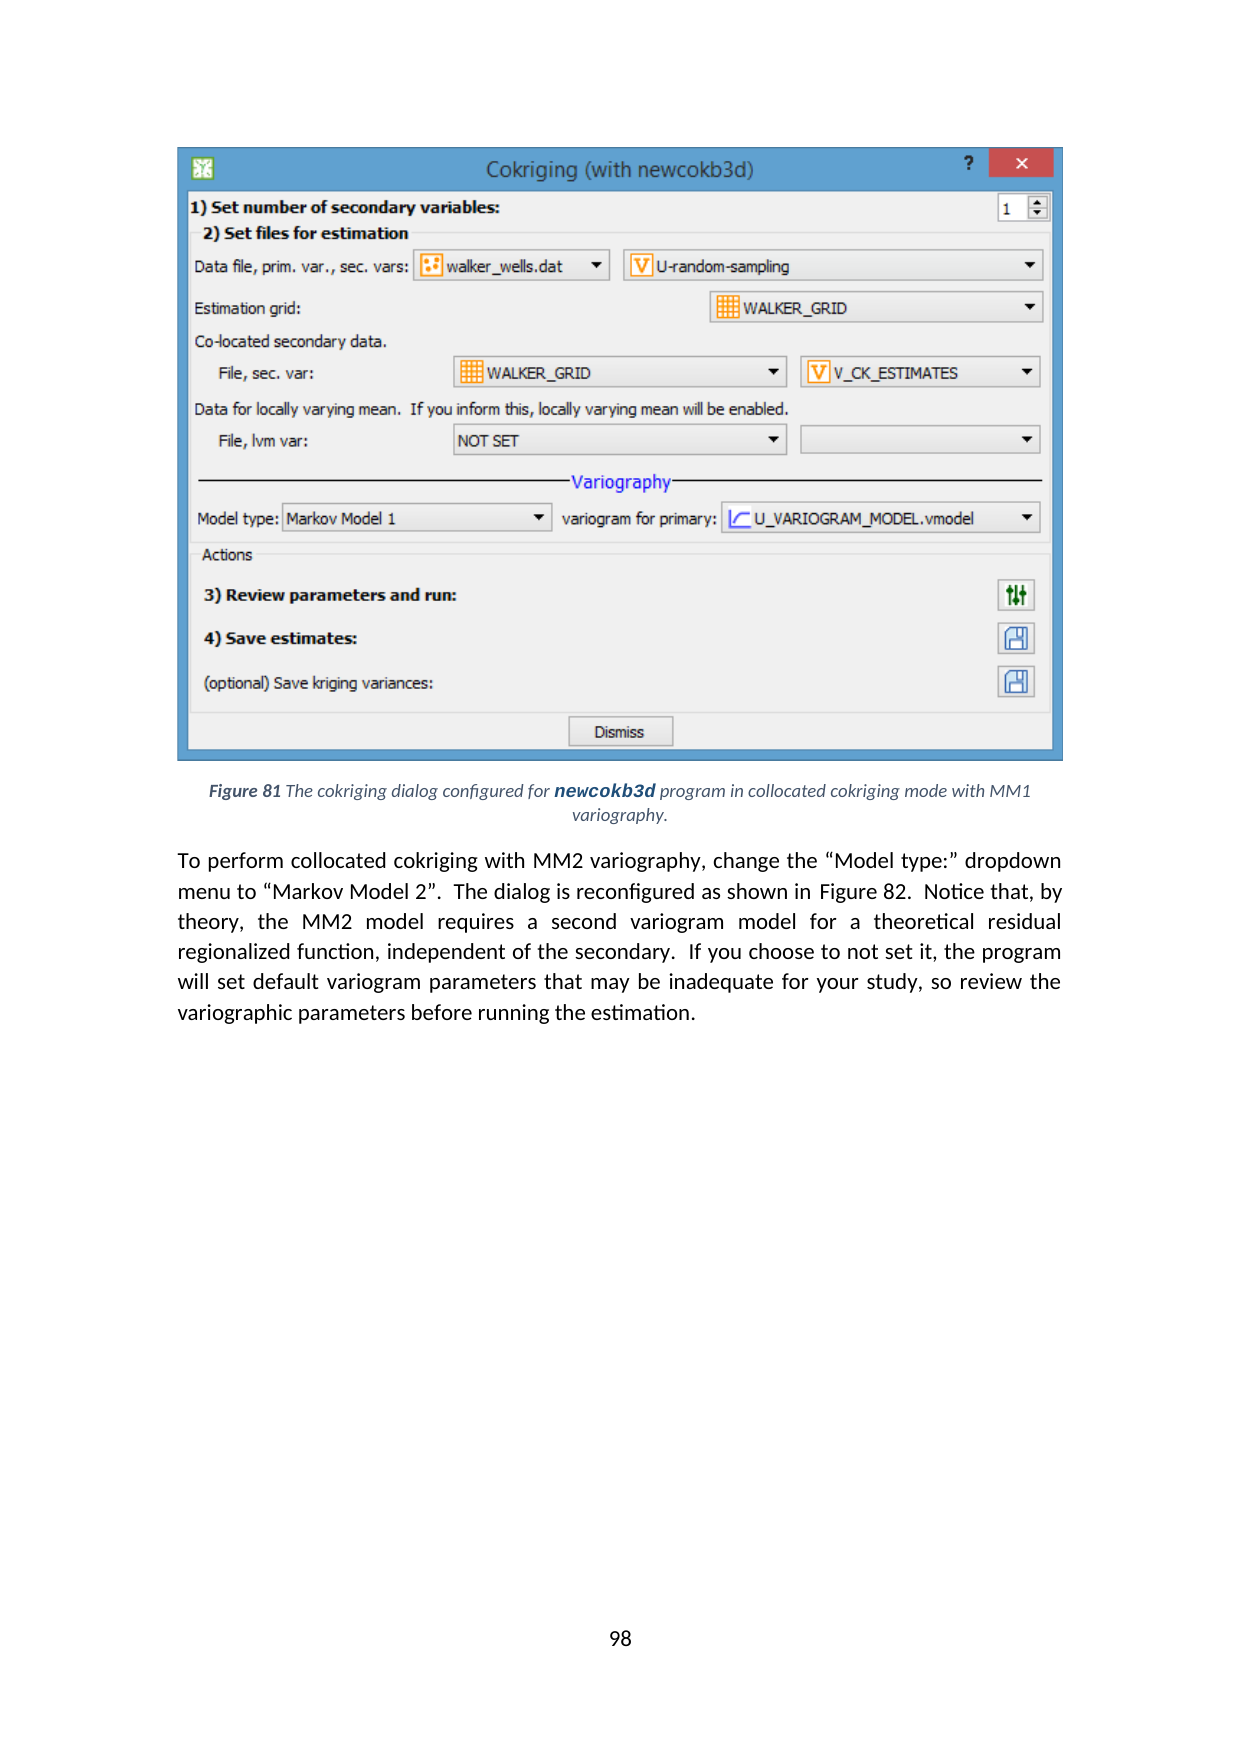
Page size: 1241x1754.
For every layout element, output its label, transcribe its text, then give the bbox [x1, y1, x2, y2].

picture [177, 147, 1063, 761]
text To perform collocated cokriging with MM2 variography, change the “Model type:” dropdown menu to “Markov Model 2”. The dialog is reconfigured as shown in Figure 82. Notice that, by theory, the MM2 model requires a second variogram model for a theoretical residual regionalized function, independent of the secondary. If you choose to not set it, the program will set default variogram parameters that may be inadequate for your study, so review the variographic parameters before running the estimation. [177, 847, 1063, 1026]
text Figure 81 The cokriging dialog configured for newcokb3d program in collocated cokriging mode with MM1 variography. [177, 779, 1063, 826]
